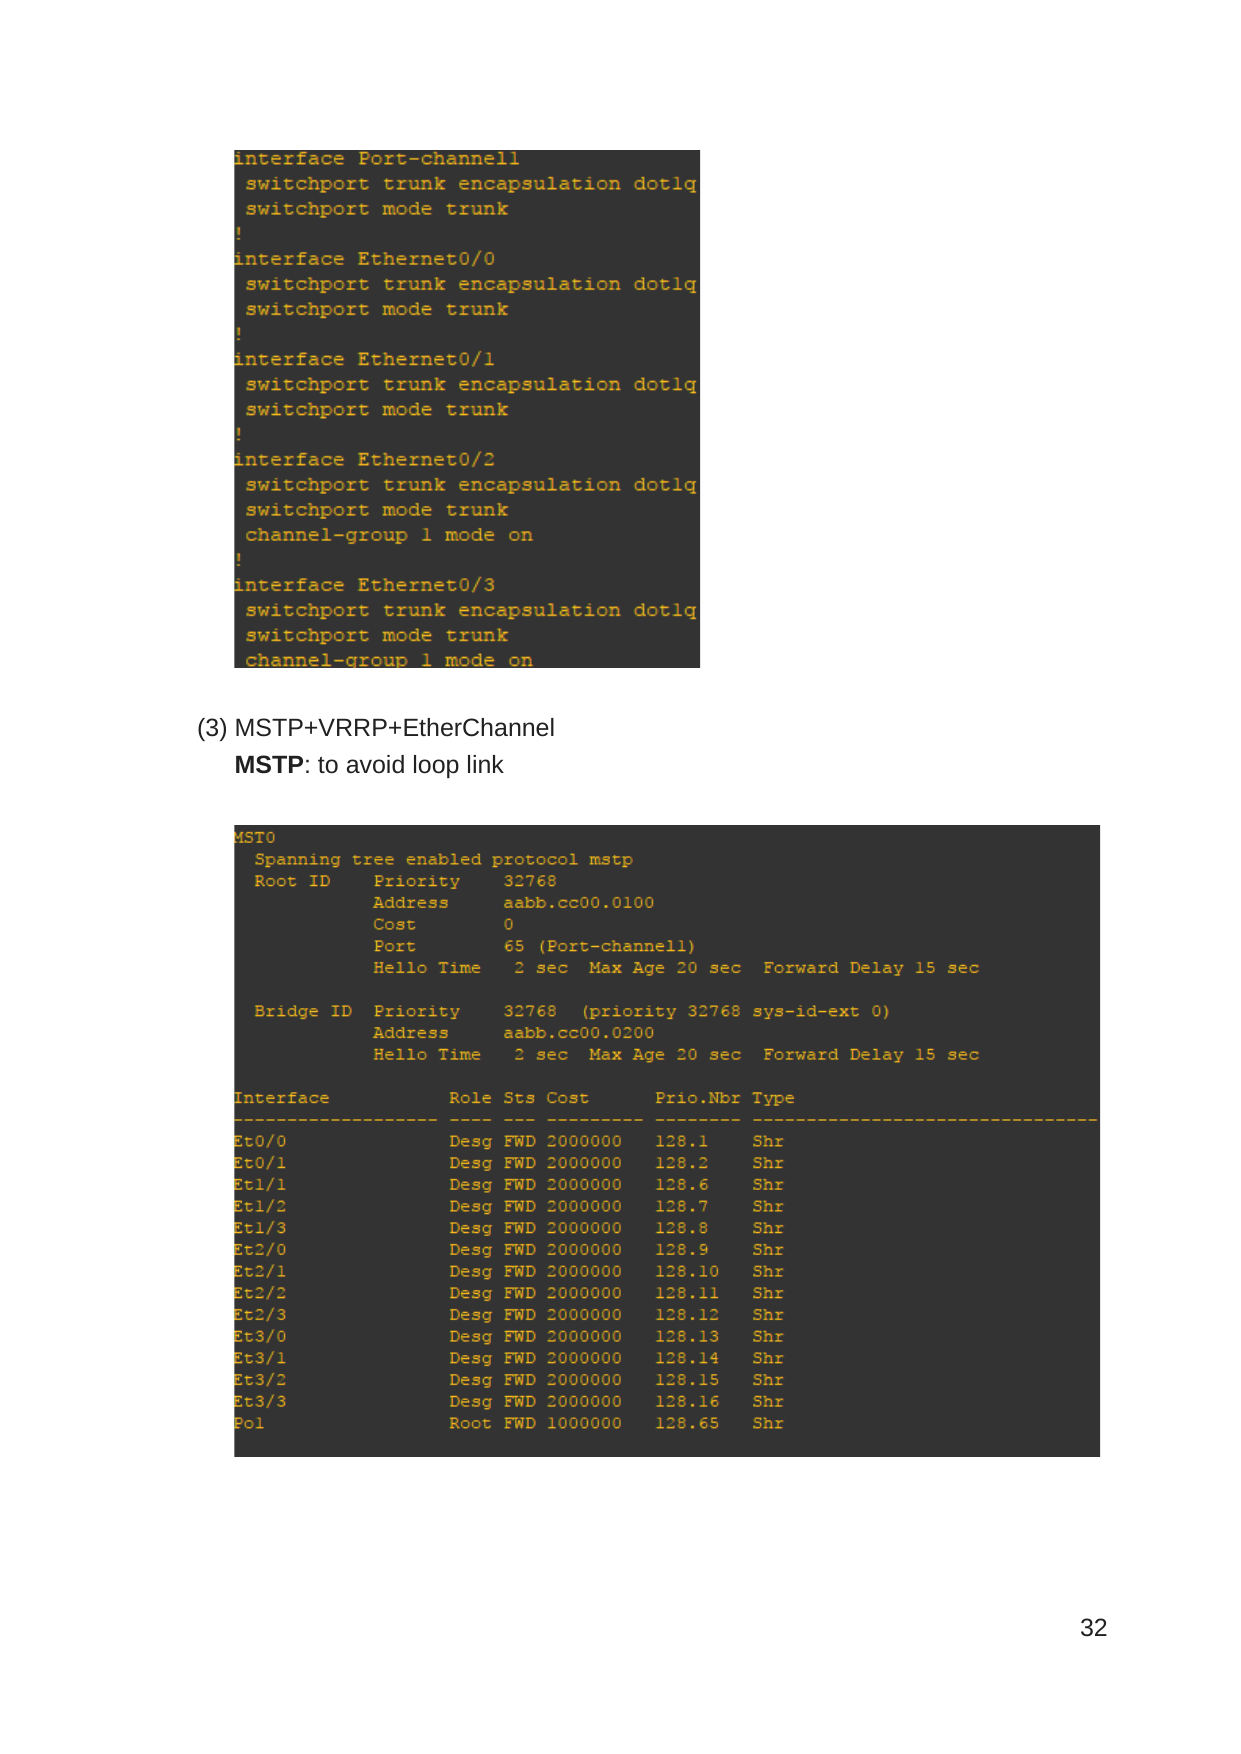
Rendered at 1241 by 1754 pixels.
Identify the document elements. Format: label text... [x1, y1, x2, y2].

picture [234, 825, 1100, 1457]
text MSTP: to avoid loop link [234, 750, 1107, 779]
list MSTP+VRRP+EtherChannel [197, 713, 1107, 742]
picture [234, 150, 700, 668]
